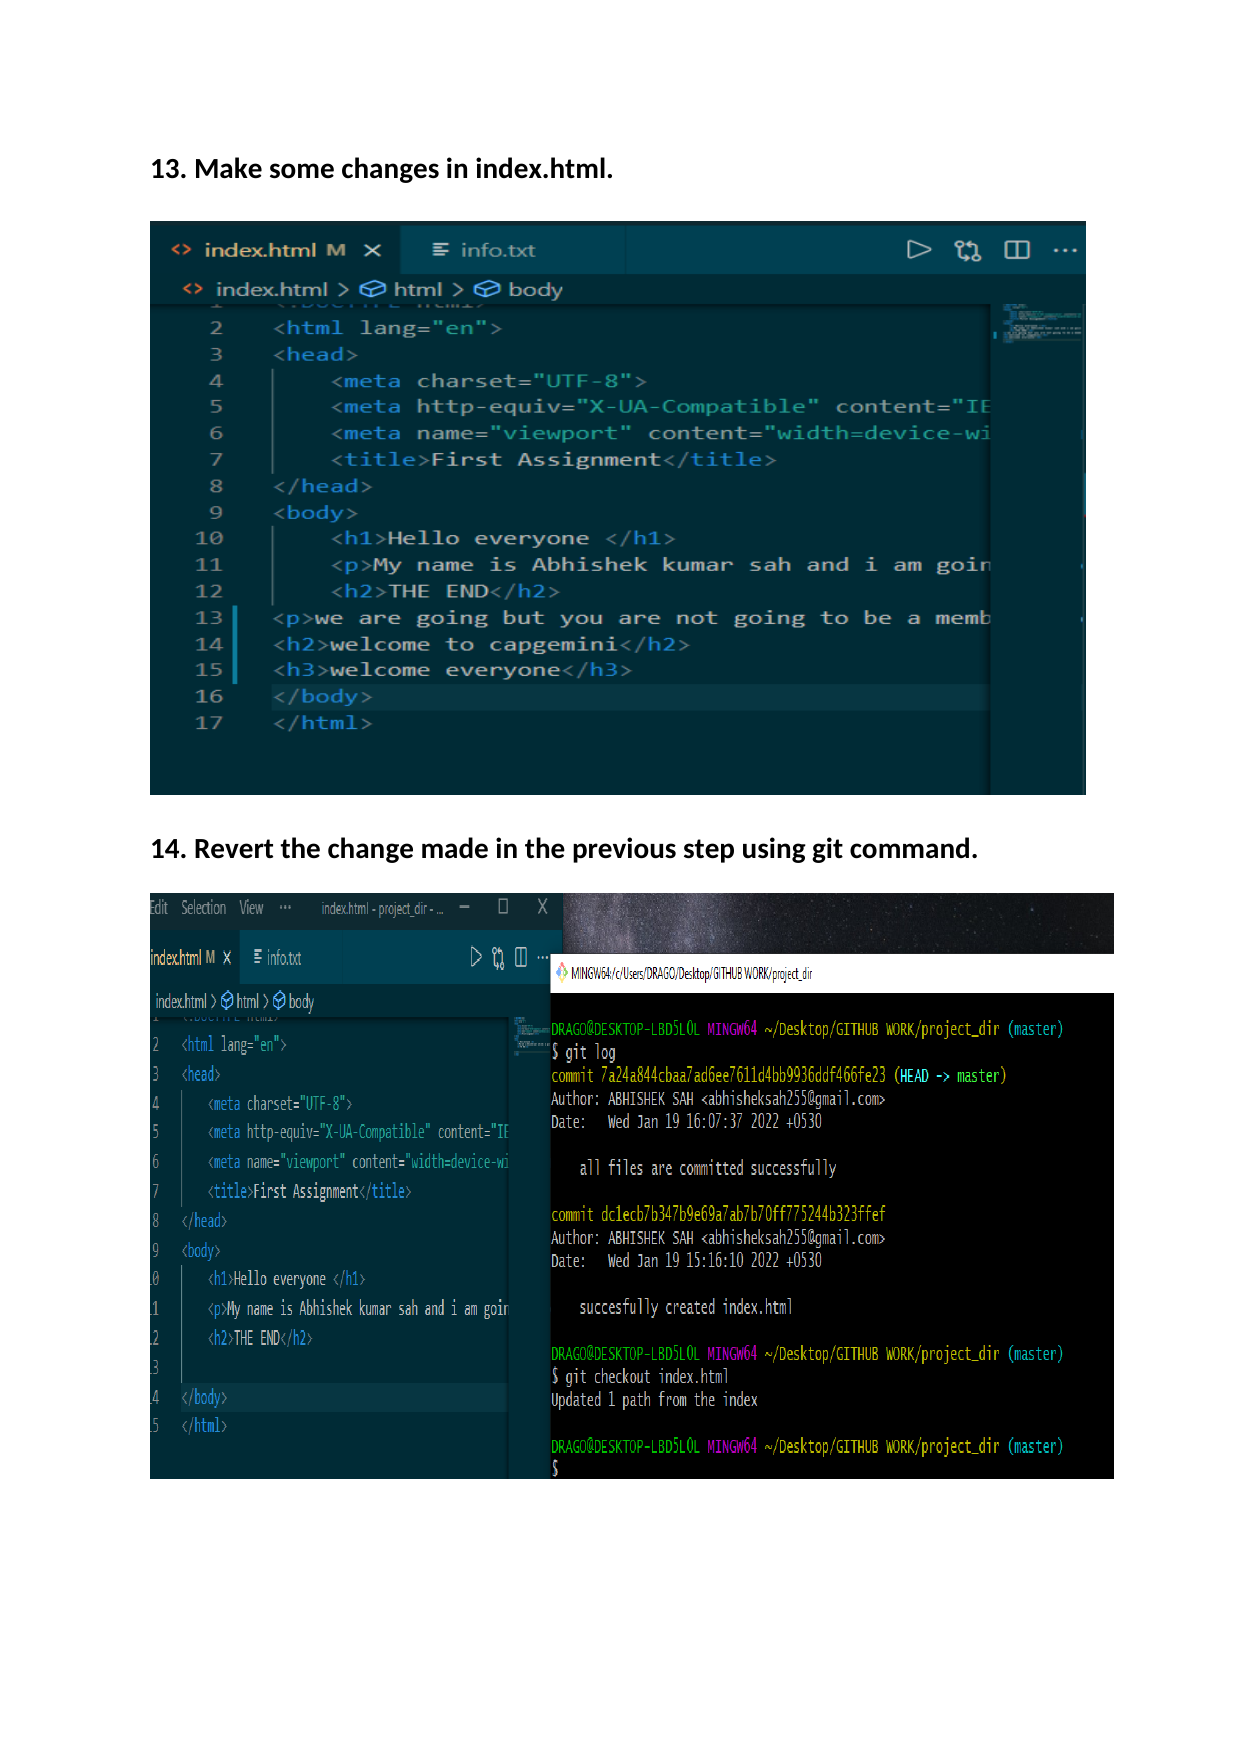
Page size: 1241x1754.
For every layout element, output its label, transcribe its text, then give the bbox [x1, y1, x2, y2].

picture [901, 562, 921, 570]
picture [395, 283, 399, 295]
picture [150, 305, 434, 309]
picture [346, 584, 357, 597]
picture [909, 615, 920, 624]
picture [377, 375, 381, 387]
picture [334, 429, 342, 439]
picture [623, 666, 630, 674]
picture [635, 557, 646, 570]
picture [330, 721, 344, 728]
picture [302, 287, 307, 296]
picture [150, 893, 561, 929]
picture [519, 584, 524, 597]
picture [535, 585, 545, 597]
picture [375, 667, 385, 676]
picture [310, 484, 321, 492]
picture [219, 287, 235, 296]
picture [880, 430, 889, 438]
picture [547, 283, 562, 300]
picture [438, 378, 451, 387]
picture [584, 457, 596, 465]
picture [199, 690, 204, 702]
picture [455, 667, 473, 676]
picture [739, 453, 743, 465]
picture [310, 510, 321, 518]
picture [330, 642, 351, 650]
picture [526, 404, 531, 412]
picture [504, 611, 531, 624]
picture [413, 585, 421, 597]
picture [613, 664, 617, 675]
picture [938, 430, 949, 436]
picture [491, 536, 503, 544]
picture [504, 536, 509, 544]
picture [208, 1423, 213, 1431]
picture [613, 376, 618, 385]
picture [461, 585, 479, 597]
picture [513, 536, 545, 547]
picture [579, 430, 589, 438]
picture [736, 427, 746, 439]
picture [213, 559, 218, 570]
picture [474, 280, 501, 297]
picture [176, 950, 184, 964]
picture [535, 612, 543, 624]
picture [288, 663, 292, 675]
picture [361, 615, 371, 624]
picture [599, 457, 632, 465]
picture [150, 221, 1086, 225]
picture [338, 484, 343, 492]
picture [663, 557, 674, 570]
picture [289, 479, 299, 494]
picture [262, 1159, 268, 1167]
picture [882, 400, 887, 412]
picture [334, 1188, 340, 1197]
picture [418, 399, 423, 412]
picture [288, 348, 299, 360]
picture [377, 589, 385, 597]
picture [217, 507, 223, 518]
picture [779, 557, 784, 570]
picture [200, 532, 204, 544]
picture [282, 1276, 288, 1283]
picture [469, 642, 474, 650]
picture [869, 426, 877, 439]
picture [463, 404, 467, 416]
picture [214, 454, 223, 465]
picture [448, 325, 456, 331]
picture [865, 611, 889, 624]
picture [796, 430, 801, 439]
picture [344, 431, 365, 439]
picture [344, 379, 365, 387]
picture [526, 1042, 536, 1047]
picture [563, 536, 574, 544]
picture [677, 562, 682, 570]
picture [808, 562, 820, 570]
picture [363, 561, 371, 569]
picture [210, 951, 214, 962]
picture [685, 562, 704, 570]
picture [185, 994, 189, 1007]
picture [706, 430, 718, 439]
picture [447, 430, 473, 439]
picture [555, 431, 560, 439]
picture [608, 534, 616, 544]
picture [549, 536, 557, 544]
picture [1005, 241, 1031, 259]
picture [211, 664, 223, 674]
picture [304, 614, 312, 622]
picture [352, 479, 357, 492]
picture [505, 642, 517, 650]
picture [374, 559, 401, 574]
picture [228, 1302, 236, 1314]
picture [636, 637, 645, 652]
picture [825, 612, 832, 624]
picture [277, 246, 287, 256]
picture [454, 283, 463, 296]
picture [398, 532, 409, 544]
picture [338, 348, 343, 360]
picture [651, 532, 657, 544]
picture [331, 510, 343, 522]
picture [425, 615, 445, 624]
picture [183, 244, 191, 255]
picture [370, 1306, 377, 1314]
picture [600, 557, 610, 570]
picture [238, 287, 244, 296]
picture [316, 326, 329, 333]
picture [835, 615, 848, 624]
picture [908, 404, 921, 412]
picture [566, 375, 570, 387]
picture [461, 457, 473, 465]
picture [348, 351, 357, 360]
picture [521, 430, 527, 439]
picture [778, 615, 790, 624]
picture [212, 322, 222, 334]
picture [213, 638, 221, 650]
picture [350, 716, 354, 728]
picture [439, 562, 444, 570]
picture [268, 1331, 277, 1344]
picture [214, 717, 223, 729]
picture [637, 377, 645, 387]
picture [447, 562, 466, 570]
picture [199, 638, 204, 650]
picture [692, 615, 704, 624]
picture [320, 666, 327, 674]
picture [418, 378, 427, 387]
picture [263, 283, 285, 296]
picture [233, 243, 274, 256]
picture [621, 531, 631, 546]
picture [396, 642, 423, 650]
picture [591, 663, 596, 675]
picture [348, 509, 356, 516]
picture [490, 404, 517, 416]
text 13. Make some changes in index.html. [150, 150, 1090, 186]
picture [375, 642, 381, 650]
picture [620, 615, 631, 624]
picture [924, 430, 934, 436]
picture [824, 557, 848, 570]
text 14. Revert the change made in the previous step using git command. [150, 830, 1090, 866]
picture [211, 480, 223, 492]
picture [482, 585, 489, 597]
picture [289, 716, 299, 731]
picture [688, 404, 695, 412]
picture [838, 426, 846, 439]
picture [302, 479, 307, 492]
picture [377, 427, 381, 438]
picture [635, 400, 643, 412]
picture [861, 404, 878, 412]
picture [334, 535, 341, 543]
picture [327, 244, 345, 255]
picture [363, 663, 371, 676]
picture [288, 638, 293, 650]
picture [195, 999, 203, 1007]
picture [520, 642, 524, 654]
picture [908, 240, 931, 259]
picture [433, 454, 443, 465]
picture [564, 667, 570, 674]
picture [666, 639, 674, 650]
picture [215, 1101, 222, 1109]
picture [955, 241, 982, 261]
picture [635, 615, 640, 624]
picture [622, 641, 630, 648]
picture [420, 456, 428, 465]
picture [505, 375, 515, 386]
picture [291, 248, 310, 256]
picture [288, 506, 292, 518]
picture [679, 453, 688, 468]
picture [190, 955, 197, 964]
picture [652, 454, 656, 465]
picture [937, 562, 948, 574]
picture [424, 287, 429, 296]
picture [319, 717, 323, 728]
picture [811, 426, 819, 439]
picture [895, 404, 906, 412]
picture [216, 532, 223, 544]
picture [563, 615, 573, 627]
picture [210, 428, 215, 439]
picture [591, 642, 596, 650]
picture [466, 615, 488, 627]
picture [436, 430, 444, 439]
picture [330, 667, 356, 676]
picture [294, 615, 299, 623]
picture [436, 531, 440, 544]
picture [518, 1026, 531, 1034]
picture [324, 506, 328, 518]
picture [215, 1159, 222, 1167]
picture [183, 283, 203, 294]
picture [750, 615, 762, 624]
picture [577, 457, 581, 469]
picture [213, 585, 221, 597]
picture [468, 248, 473, 256]
picture [826, 427, 833, 439]
picture [310, 287, 321, 296]
picture [262, 1306, 268, 1314]
picture [213, 375, 221, 387]
picture [346, 562, 357, 574]
picture [766, 399, 770, 412]
picture [649, 430, 658, 439]
picture [476, 667, 486, 676]
picture [549, 404, 560, 412]
picture [613, 562, 623, 570]
picture [491, 667, 496, 675]
picture [619, 400, 623, 412]
picture [210, 690, 220, 702]
picture [360, 280, 387, 297]
picture [418, 562, 423, 570]
picture [477, 457, 487, 465]
picture [578, 663, 587, 678]
picture [334, 377, 342, 386]
picture [375, 325, 401, 334]
picture [681, 642, 688, 650]
picture [302, 716, 306, 728]
picture [364, 637, 368, 650]
picture [708, 404, 712, 416]
picture [951, 562, 956, 570]
picture [649, 638, 660, 650]
picture [735, 615, 748, 627]
picture [766, 615, 775, 624]
picture [307, 1159, 314, 1166]
picture [1019, 305, 1086, 795]
picture [288, 321, 299, 333]
picture [677, 615, 682, 624]
picture [305, 322, 309, 333]
picture [447, 305, 459, 309]
picture [966, 430, 979, 439]
picture [779, 430, 792, 439]
picture [749, 457, 754, 465]
picture [476, 536, 481, 544]
picture [213, 348, 222, 360]
picture [315, 615, 341, 624]
picture [972, 400, 977, 412]
picture [215, 1129, 222, 1137]
picture [708, 612, 717, 624]
picture [448, 615, 457, 624]
picture [292, 1276, 298, 1284]
picture [647, 615, 653, 622]
picture [344, 404, 365, 412]
picture [606, 427, 616, 439]
picture [377, 401, 381, 412]
picture [518, 248, 526, 256]
picture [511, 283, 546, 296]
picture [211, 534, 215, 544]
picture [362, 321, 372, 334]
picture [550, 457, 559, 465]
picture [245, 283, 260, 296]
picture [418, 430, 429, 439]
picture [312, 1276, 318, 1284]
picture [792, 616, 805, 627]
picture [449, 638, 453, 650]
picture [636, 457, 646, 465]
picture [433, 243, 449, 255]
picture [527, 642, 546, 654]
picture [451, 378, 467, 387]
picture [195, 1213, 199, 1226]
picture [449, 400, 453, 412]
picture [721, 430, 732, 439]
picture [563, 557, 574, 570]
picture [454, 536, 459, 544]
picture [365, 245, 381, 256]
picture [200, 585, 204, 597]
picture [794, 404, 805, 412]
picture [288, 285, 300, 296]
picture [198, 612, 206, 624]
picture [635, 531, 646, 544]
picture [346, 531, 357, 543]
picture [936, 615, 956, 624]
picture [273, 305, 990, 795]
picture [960, 562, 965, 570]
picture [664, 430, 690, 439]
picture [200, 559, 204, 570]
picture [535, 457, 545, 465]
picture [534, 893, 1114, 1479]
picture [377, 454, 381, 465]
picture [696, 404, 704, 412]
picture [217, 612, 222, 623]
picture [197, 717, 207, 729]
picture [432, 374, 437, 387]
picture [402, 285, 415, 296]
picture [505, 667, 517, 679]
picture [491, 642, 496, 650]
picture [693, 427, 704, 439]
picture [275, 615, 282, 623]
picture [371, 1129, 377, 1137]
picture [417, 615, 430, 627]
picture [363, 484, 371, 492]
picture [576, 615, 603, 624]
picture [721, 562, 726, 570]
picture [304, 1300, 308, 1313]
picture [548, 667, 558, 676]
picture [388, 667, 428, 676]
picture [505, 584, 515, 599]
picture [212, 248, 229, 256]
picture [388, 642, 393, 650]
picture [211, 400, 221, 405]
picture [577, 536, 582, 544]
picture [172, 244, 179, 254]
picture [339, 286, 349, 296]
picture [403, 325, 416, 337]
picture [200, 664, 204, 675]
picture [366, 585, 371, 593]
picture [563, 642, 574, 650]
picture [374, 615, 399, 624]
picture [1003, 305, 1080, 343]
picture [303, 638, 313, 650]
picture [851, 404, 860, 412]
picture [694, 454, 698, 465]
picture [533, 557, 560, 570]
picture [362, 532, 368, 544]
picture [150, 1018, 508, 1479]
picture [302, 352, 307, 360]
picture [518, 667, 539, 676]
picture [518, 454, 532, 465]
